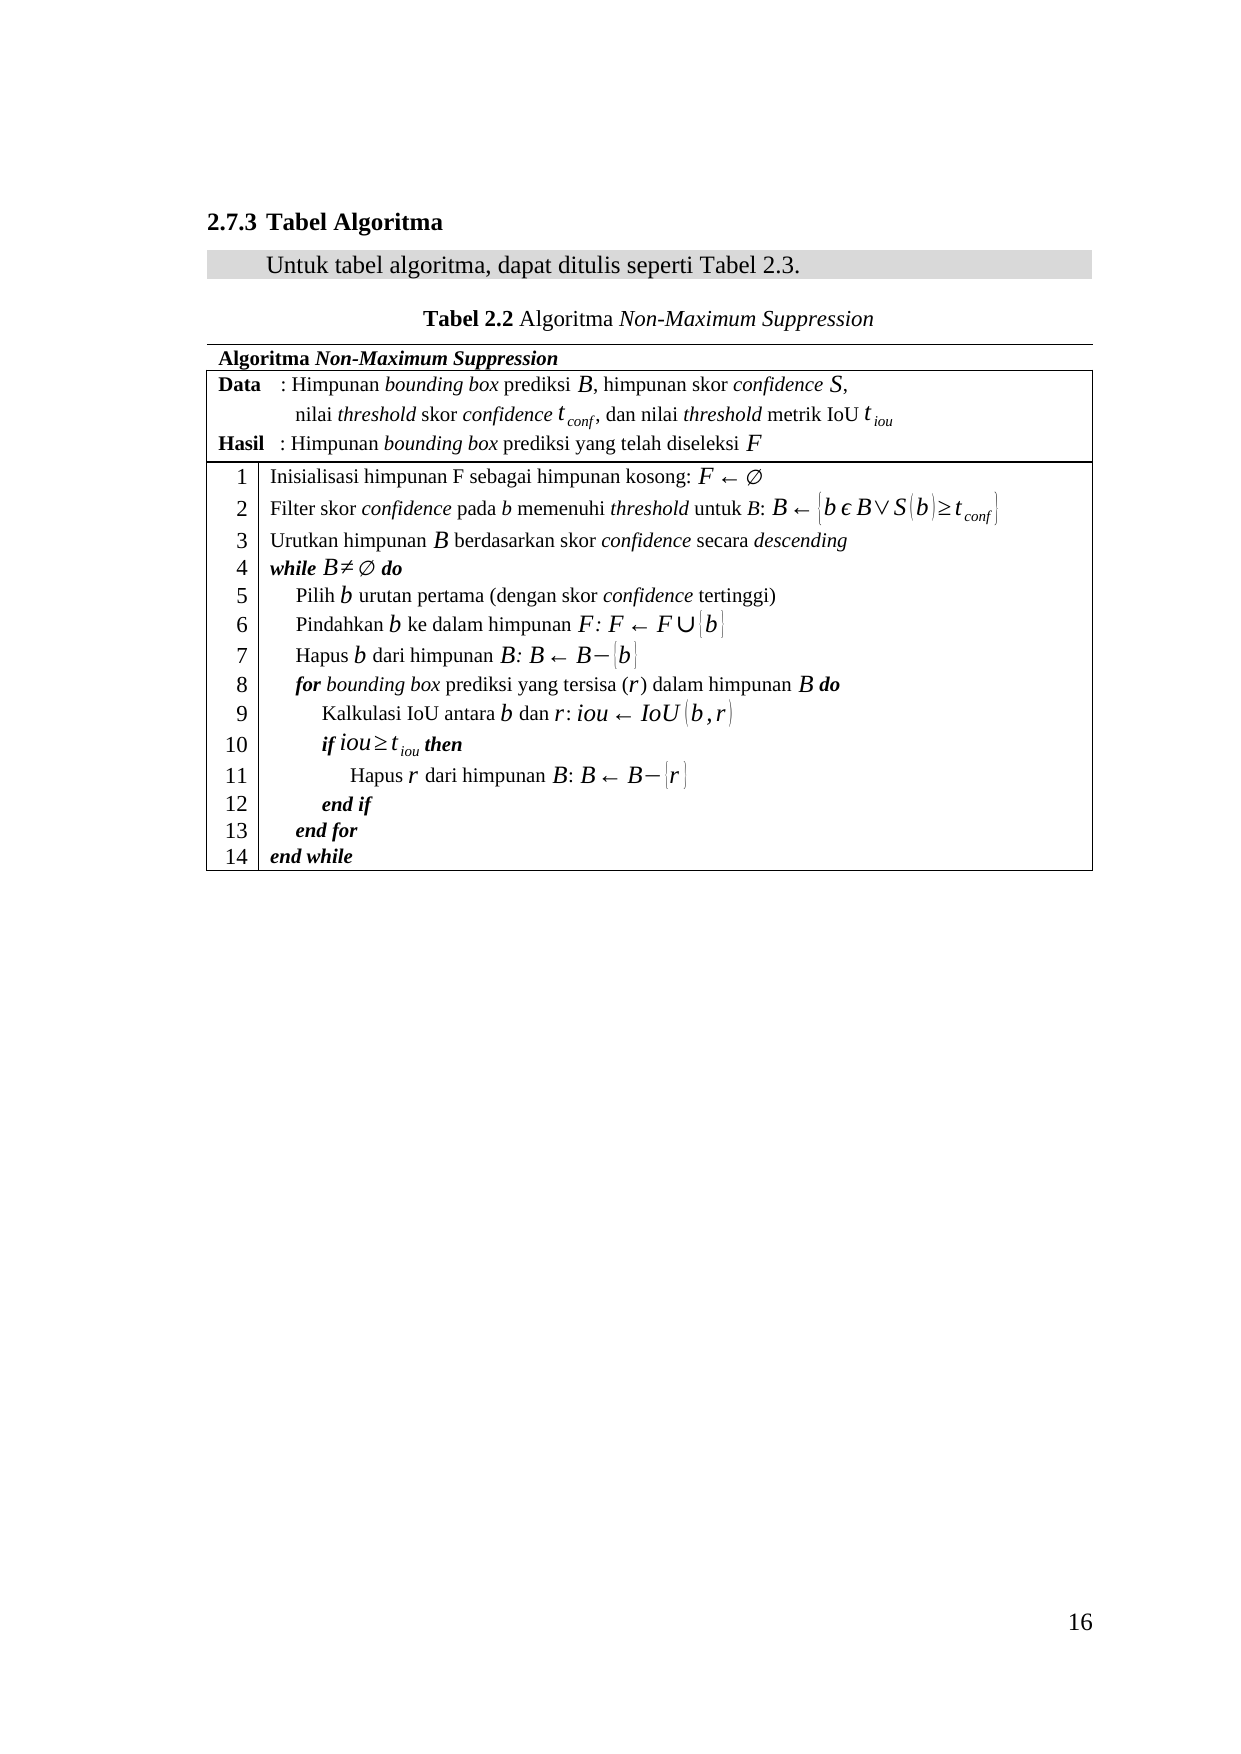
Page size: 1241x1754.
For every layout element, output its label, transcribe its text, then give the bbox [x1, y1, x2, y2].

text Untuk tabel algoritma, dapat ditulis seperti Tabel 2.3. [207, 250, 1092, 279]
table_cell 5 [207, 581, 258, 609]
table_header Algoritma Non-Maximum Suppression [207, 345, 1093, 369]
table_cell 4 [207, 554, 258, 581]
table_cell Kalkulasi IoU antara dan : [259, 698, 1092, 728]
table_cell Hapus dari himpunan : [259, 760, 1092, 791]
table_cell Pindahkan ke dalam himpunan : [259, 609, 1092, 640]
table_cell 7 [207, 640, 258, 670]
table_cell end for [259, 817, 1092, 843]
table_cell Hapus dari himpunan : [259, 640, 1092, 670]
table_cell 2 [207, 490, 258, 526]
table_cell 13 [207, 817, 258, 843]
subtitle Tabel Algoritma [207, 207, 1092, 236]
table_cell 9 [207, 698, 258, 728]
table_cell Inisialisasi himpunan F sebagai himpunan kosong: [259, 463, 1092, 490]
table_cell for bounding box prediksi yang tersisa () dalam himpunan do [259, 670, 1092, 698]
table_cell 1 [207, 463, 258, 490]
table_cell 12 [207, 791, 258, 817]
table_cell Urutkan himpunan berdasarkan skor confidence secara descending [259, 526, 1092, 554]
table_cell if then [259, 729, 1092, 760]
table_cell end while [259, 843, 1092, 869]
table_cell Data : Himpunan bounding box prediksi , himpunan skor confidence , nilai threshold skor confidence , dan nilai threshold metrik IoU Hasil : Himpunan bounding box prediksi yang telah diseleksi [207, 371, 1092, 461]
table_cell 10 [207, 729, 258, 760]
table_cell 11 [207, 760, 258, 791]
table_cell 14 [207, 843, 258, 869]
table_cell 6 [207, 609, 258, 640]
table_cell 3 [207, 526, 258, 554]
table_cell while do [259, 554, 1092, 581]
table_cell end if [259, 791, 1092, 817]
table_cell Filter skor confidence pada b memenuhi threshold untuk B: [259, 490, 1092, 526]
table_cell 8 [207, 670, 258, 698]
table_cell Pilih urutan pertama (dengan skor confidence tertinggi) [259, 581, 1092, 609]
